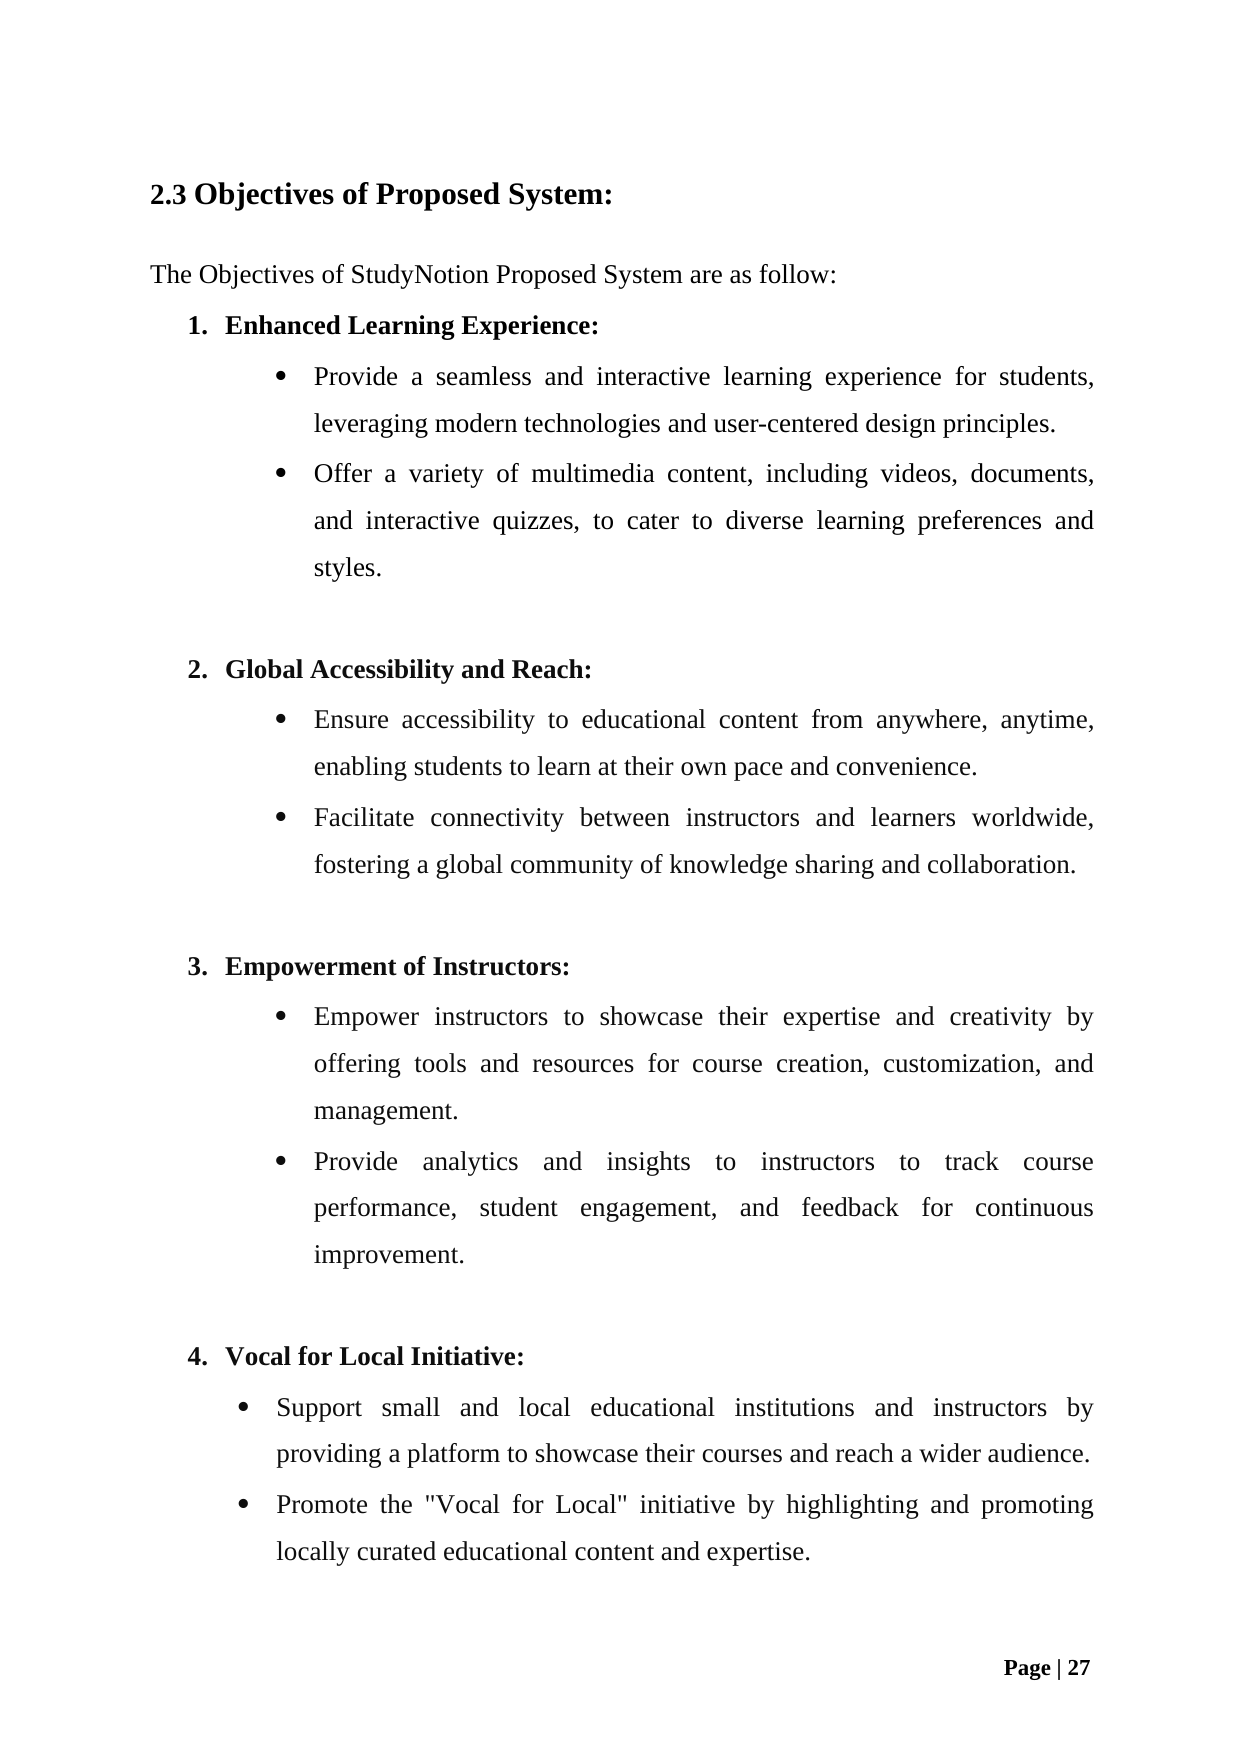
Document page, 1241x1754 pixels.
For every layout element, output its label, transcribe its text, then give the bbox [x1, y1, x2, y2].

subtitle Ensure accessibility to educational content from anywhere, anytime, enabling students to learn at their own pace and convenience. [276, 703, 1095, 781]
subtitle Provide analytics and insights to instructors to track course performance, student engagement, and feedback for continuous improvement. [276, 1145, 1095, 1269]
subtitle Enhanced Learning Experience: [187, 309, 1095, 340]
subtitle Facilitate connectivity between instructors and learners worldwide, fostering a global community of knowledge sharing and collaboration. [276, 801, 1095, 879]
subtitle Promote the "Vocal for Local" initiative by highlighting and promoting locally curated educational content and expertise. [239, 1488, 1095, 1566]
subtitle Offer a variety of multimedia content, including videos, documents, and interactive quizzes, to cater to diverse learning preferences and styles. [276, 458, 1095, 582]
subtitle Support small and local educational institutions and instructors by providing a platform to showcase their courses and reach a wider audience. [239, 1391, 1095, 1468]
subtitle Global Accessibility and Reach: [187, 653, 1095, 684]
subtitle 2.3 Objectives of Proposed System: [150, 175, 1095, 211]
subtitle Provide a seamless and interactive learning experience for students, leveraging modern technologies and user-centered design principles. [276, 360, 1095, 438]
subtitle Empower instructors to showcase their expertise and creativity by offering tools and resources for course creation, customization, and management. [276, 1000, 1095, 1125]
subtitle The Objectives of StudyNotion Proposed System are as follow: [150, 258, 1095, 289]
subtitle Vocal for Local Initiative: [187, 1340, 1095, 1371]
subtitle Empowerment of Instructors: [187, 949, 1095, 981]
